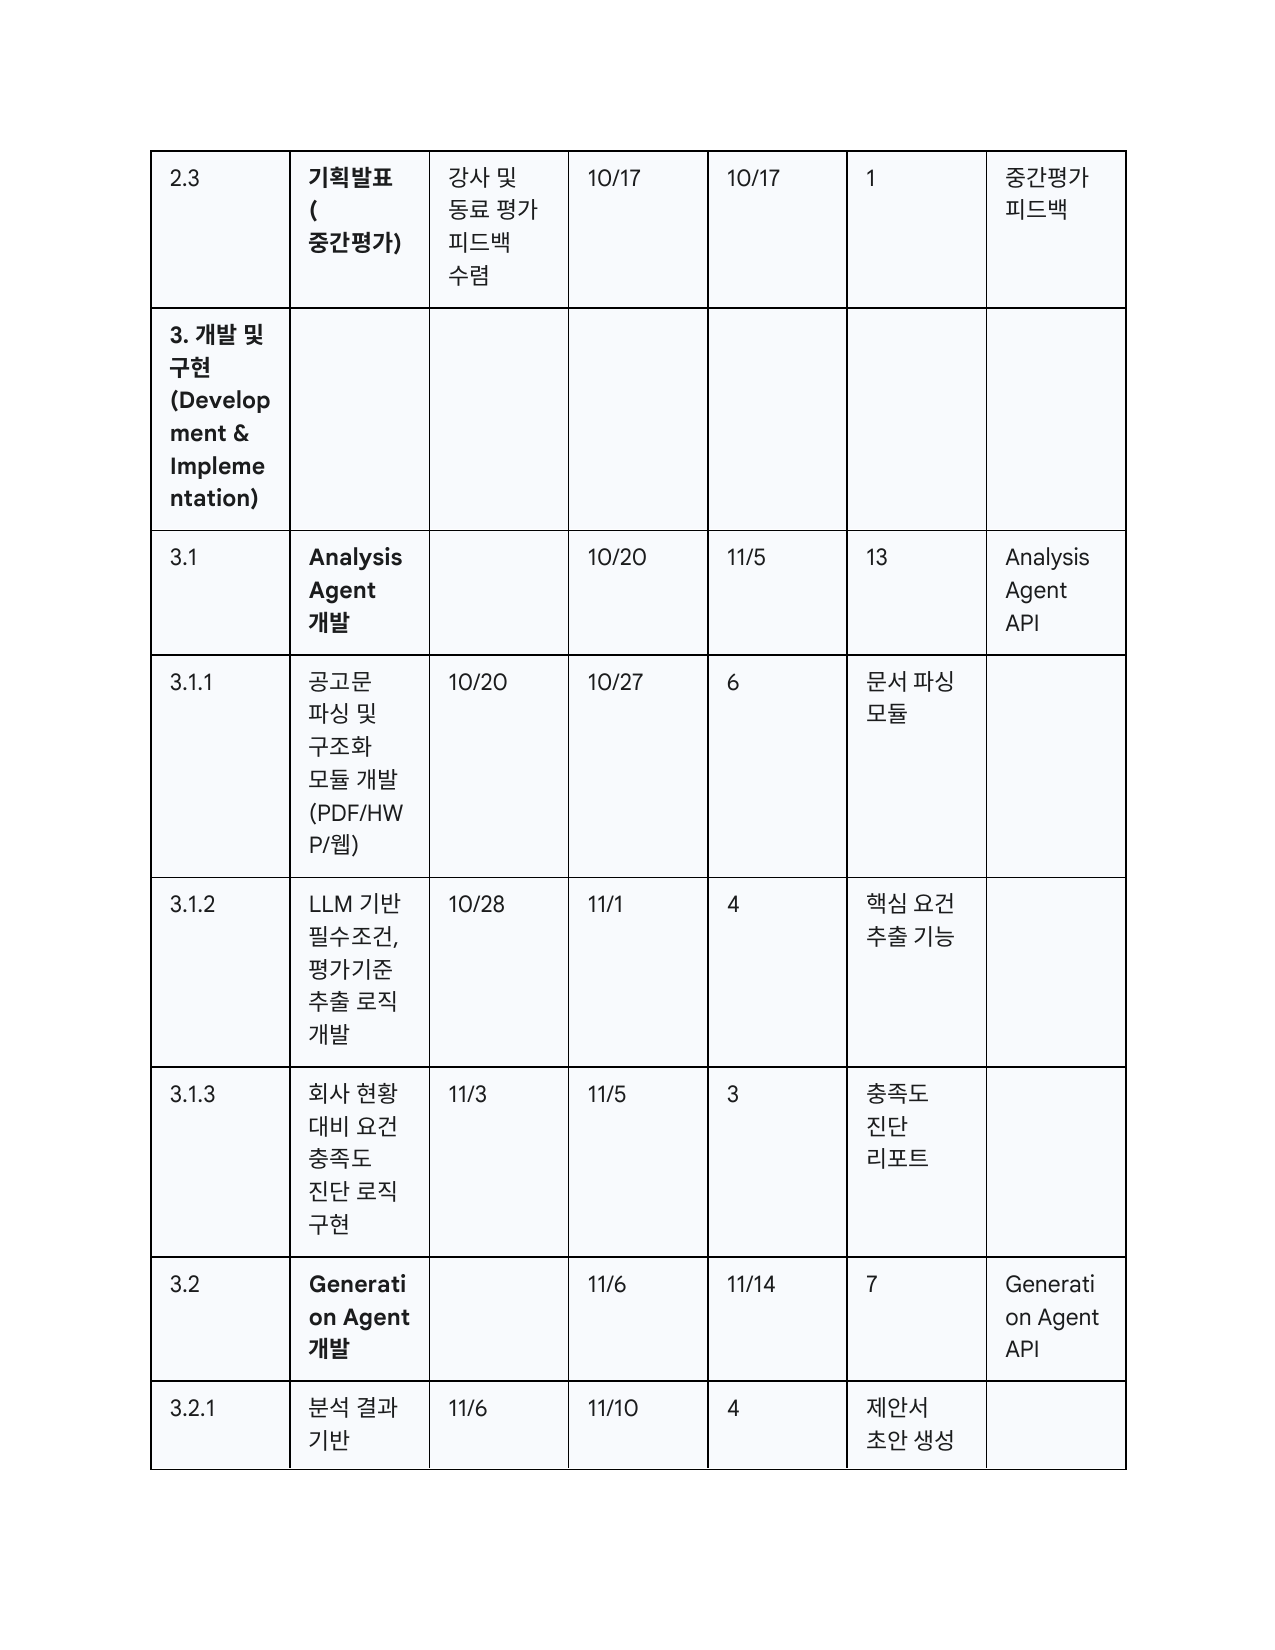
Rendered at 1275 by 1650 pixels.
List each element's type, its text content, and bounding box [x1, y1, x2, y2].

table_cell 3. 개발 및 구현 (Development & Implementation) [152, 309, 289, 529]
table_cell Analysis Agent API [987, 531, 1125, 654]
table_cell [987, 1068, 1125, 1256]
table_cell 공고문 파싱 및 구조화 모듈 개발 (PDF/HWP/웹) [291, 656, 429, 876]
table_cell [709, 309, 846, 529]
table_cell 10/20 [569, 531, 707, 654]
table_cell [987, 309, 1125, 529]
table_cell 3.2.1 [152, 1382, 289, 1468]
table_cell 7 [848, 1258, 986, 1380]
table_cell 제안서 초안 생성 로직 [848, 1382, 986, 1468]
table_cell 중간평가 피드백 [987, 152, 1125, 307]
table_cell 3 [709, 1068, 846, 1256]
table_cell 4 [709, 1382, 846, 1468]
table_cell [291, 309, 429, 529]
table_cell Generation Agent API [987, 1258, 1125, 1380]
table_cell [987, 878, 1125, 1066]
table_cell [430, 309, 568, 529]
table_cell [430, 531, 568, 654]
table_cell 기획발표 (중간평가) [291, 152, 429, 307]
table_cell 6 [709, 656, 846, 876]
table_cell 10/17 [569, 152, 707, 307]
table_cell [569, 309, 707, 529]
table_cell 11/3 [430, 1068, 568, 1256]
table_cell 13 [848, 531, 986, 654]
table_cell 문서 파싱 모듈 [848, 656, 986, 876]
table_cell 10/27 [569, 656, 707, 876]
table_cell 11/6 [430, 1382, 568, 1468]
table_cell 3.1 [152, 531, 289, 654]
table_cell LLM 기반 필수조건, 평가기준 추출 로직 개발 [291, 878, 429, 1066]
table_cell 강사 및 동료 평가 피드백 수렴 [430, 152, 568, 307]
table_cell 10/17 [709, 152, 846, 307]
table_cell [291, 1382, 429, 1468]
table_cell 3.1.1 [152, 656, 289, 876]
table_cell Analysis Agent 개발 [291, 531, 429, 654]
table_cell [848, 309, 986, 529]
table_cell 3.2 [152, 1258, 289, 1380]
table_cell 10/20 [430, 656, 568, 876]
table_cell 10/28 [430, 878, 568, 1066]
table_cell 4 [709, 878, 846, 1066]
table_cell [430, 1258, 568, 1380]
table_cell 11/5 [709, 531, 846, 654]
table_cell 3.1.3 [152, 1068, 289, 1256]
table_cell 11/5 [569, 1068, 707, 1256]
table_cell 3.1.2 [152, 878, 289, 1066]
table_cell 11/1 [569, 878, 707, 1066]
table_cell 11/6 [569, 1258, 707, 1380]
table_cell [987, 1382, 1125, 1468]
table_cell 핵심 요건 추출 기능 [848, 878, 986, 1066]
table_cell [987, 656, 1125, 876]
table_cell Generation Agent 개발 [291, 1258, 429, 1380]
table_cell 1 [848, 152, 986, 307]
table_cell 충족도 진단 리포트 [848, 1068, 986, 1256]
table_cell 회사 현황 대비 요건 충족도 진단 로직 구현 [291, 1068, 429, 1256]
table_cell 11/10 [569, 1382, 707, 1468]
table_cell 2.3 [152, 152, 289, 307]
table_cell 11/14 [709, 1258, 846, 1380]
